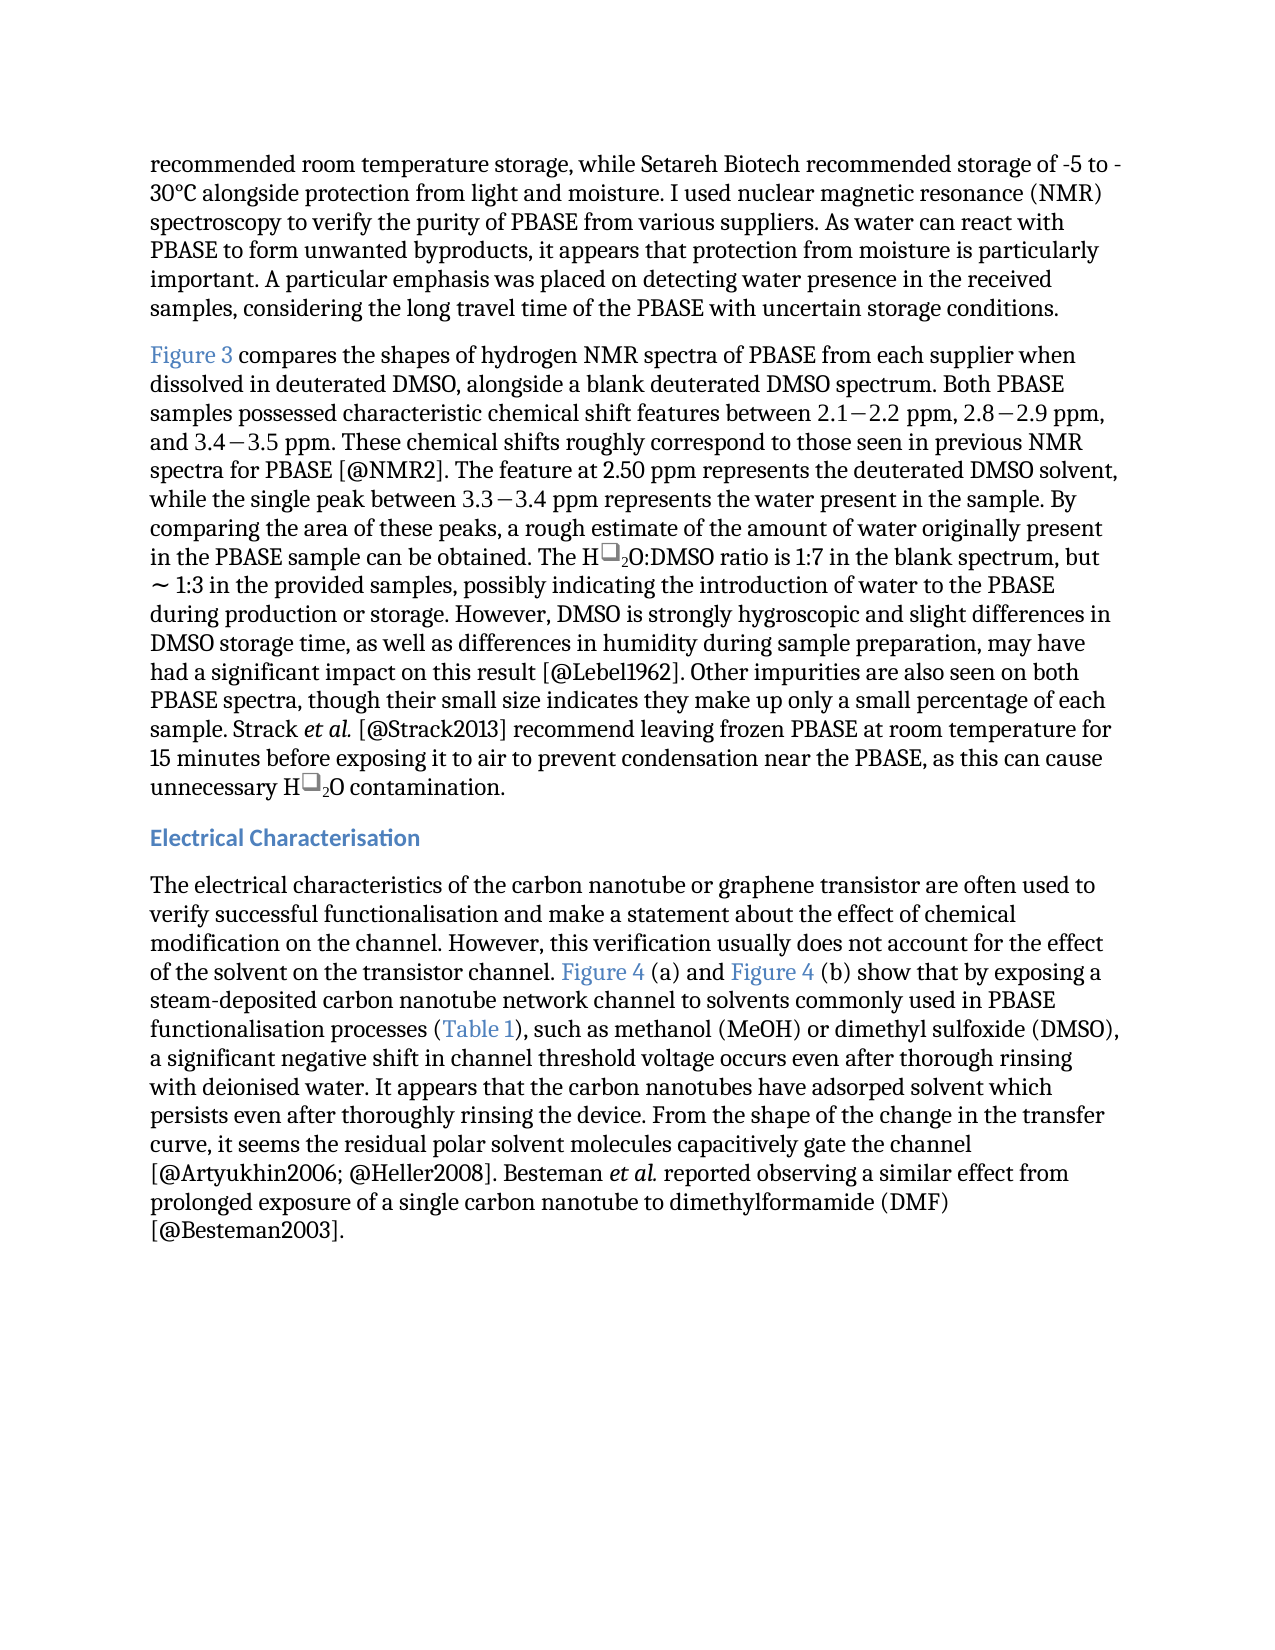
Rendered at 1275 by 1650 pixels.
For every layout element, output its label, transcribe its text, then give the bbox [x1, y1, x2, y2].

subtitle Electrical Characterisation [150, 822, 1125, 853]
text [150, 150, 1125, 322]
text The electrical characteristics of the carbon nanotube or graphene transistor are often used to verify successful functionalisation and make a statement about the effect of chemical modification on the channel. However, this verification usually does not account for the effect of the solvent on the transistor channel. Figure 4 (a) and Figure 4 (b) show that by exposing a steam-deposited carbon nanotube network channel to solvents commonly used in PBASE functionalisation processes (Table 1), such as methanol (MeOH) or dimethyl sulfoxide (DMSO), a significant negative shift in channel threshold voltage occurs even after thorough rinsing with deionised water. It appears that the carbon nanotubes have adsorped solvent which persists even after thoroughly rinsing the device. From the shape of the change in the transfer curve, it seems the residual polar solvent molecules capacitively gate the channel [@Artyukhin2006; @Heller2008]. Besteman et al. reported observing a similar effect from prolonged exposure of a single carbon nanotube to dimethylformamide (DMF) [@Besteman2003]. [150, 871, 1125, 1245]
text Figure 3 compares the shapes of hydrogen NMR spectra of PBASE from each supplier when dissolved in deuterated DMSO, alongside a blank deuterated DMSO spectrum. Both PBASE samples possessed characteristic chemical shift features between ppm, ppm, and ppm. These chemical shifts roughly correspond to those seen in previous NMR spectra for PBASE [@NMR2]. The feature at 2.50 ppm represents the deuterated DMSO solvent, while the single peak between ppm represents the water present in the sample. By comparing the area of these peaks, a rough estimate of the amount of water originally present in the PBASE sample can be obtained. The HO:DMSO ratio is 1:7 in the blank spectrum, but 1:3 in the provided samples, possibly indicating the introduction of water to the PBASE during production or storage. However, DMSO is strongly hygroscopic and slight differences in DMSO storage time, as well as differences in humidity during sample preparation, may have had a significant impact on this result [@Lebel1962]. Other impurities are also seen on both PBASE spectra, though their small size indicates they make up only a small percentage of each sample. Strack et al. [@Strack2013] recommend leaving frozen PBASE at room temperature for 15 minutes before exposing it to air to prevent condensation near the PBASE, as this can cause unnecessary HO contamination. [150, 341, 1125, 801]
